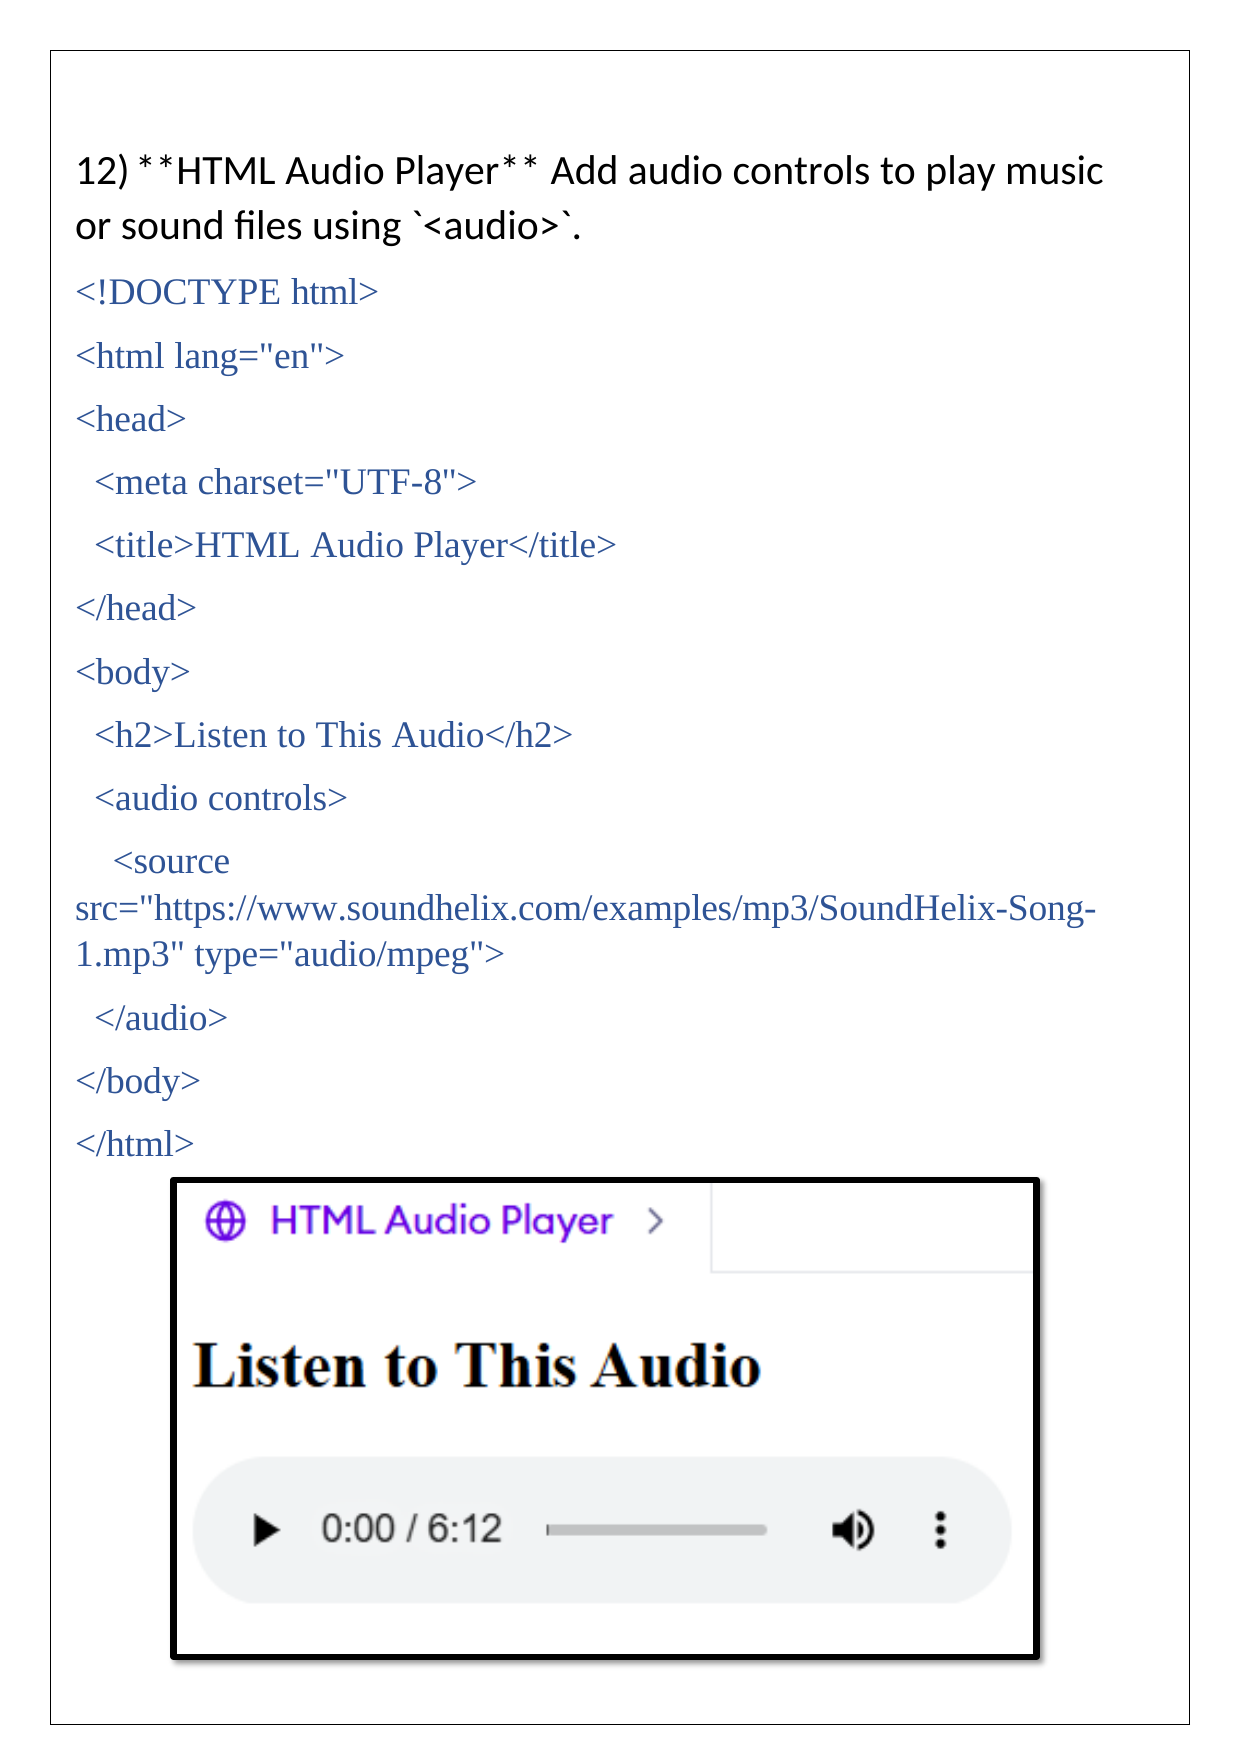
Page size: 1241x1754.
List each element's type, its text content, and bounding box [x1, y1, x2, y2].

text <meta charset="UTF-8"> [94, 459, 1166, 502]
text <title>HTML Audio Player</title> [94, 522, 1166, 566]
picture [167, 1175, 1051, 1671]
text 1.mp3" type="audio/mpeg"> [75, 932, 1166, 975]
text </body> [75, 1058, 1166, 1101]
list **HTML Audio Player** Add audio controls to play music or sound files using `<audio>`. [75, 144, 1149, 250]
text </head> [75, 586, 1166, 629]
text <source src="https://www.soundhelix.com/examples/mp3/SoundHelix-Song- [75, 839, 1110, 928]
text <html lang="en"> [75, 333, 1166, 376]
text </html> [75, 1121, 1166, 1164]
text <h2>Listen to This Audio</h2> [94, 712, 1166, 756]
text <body> [75, 649, 1166, 692]
text <head> [75, 396, 1166, 439]
text <!DOCTYPE html> [75, 270, 1166, 313]
text <audio controls> [94, 775, 1166, 818]
text </audio> [94, 995, 1166, 1038]
